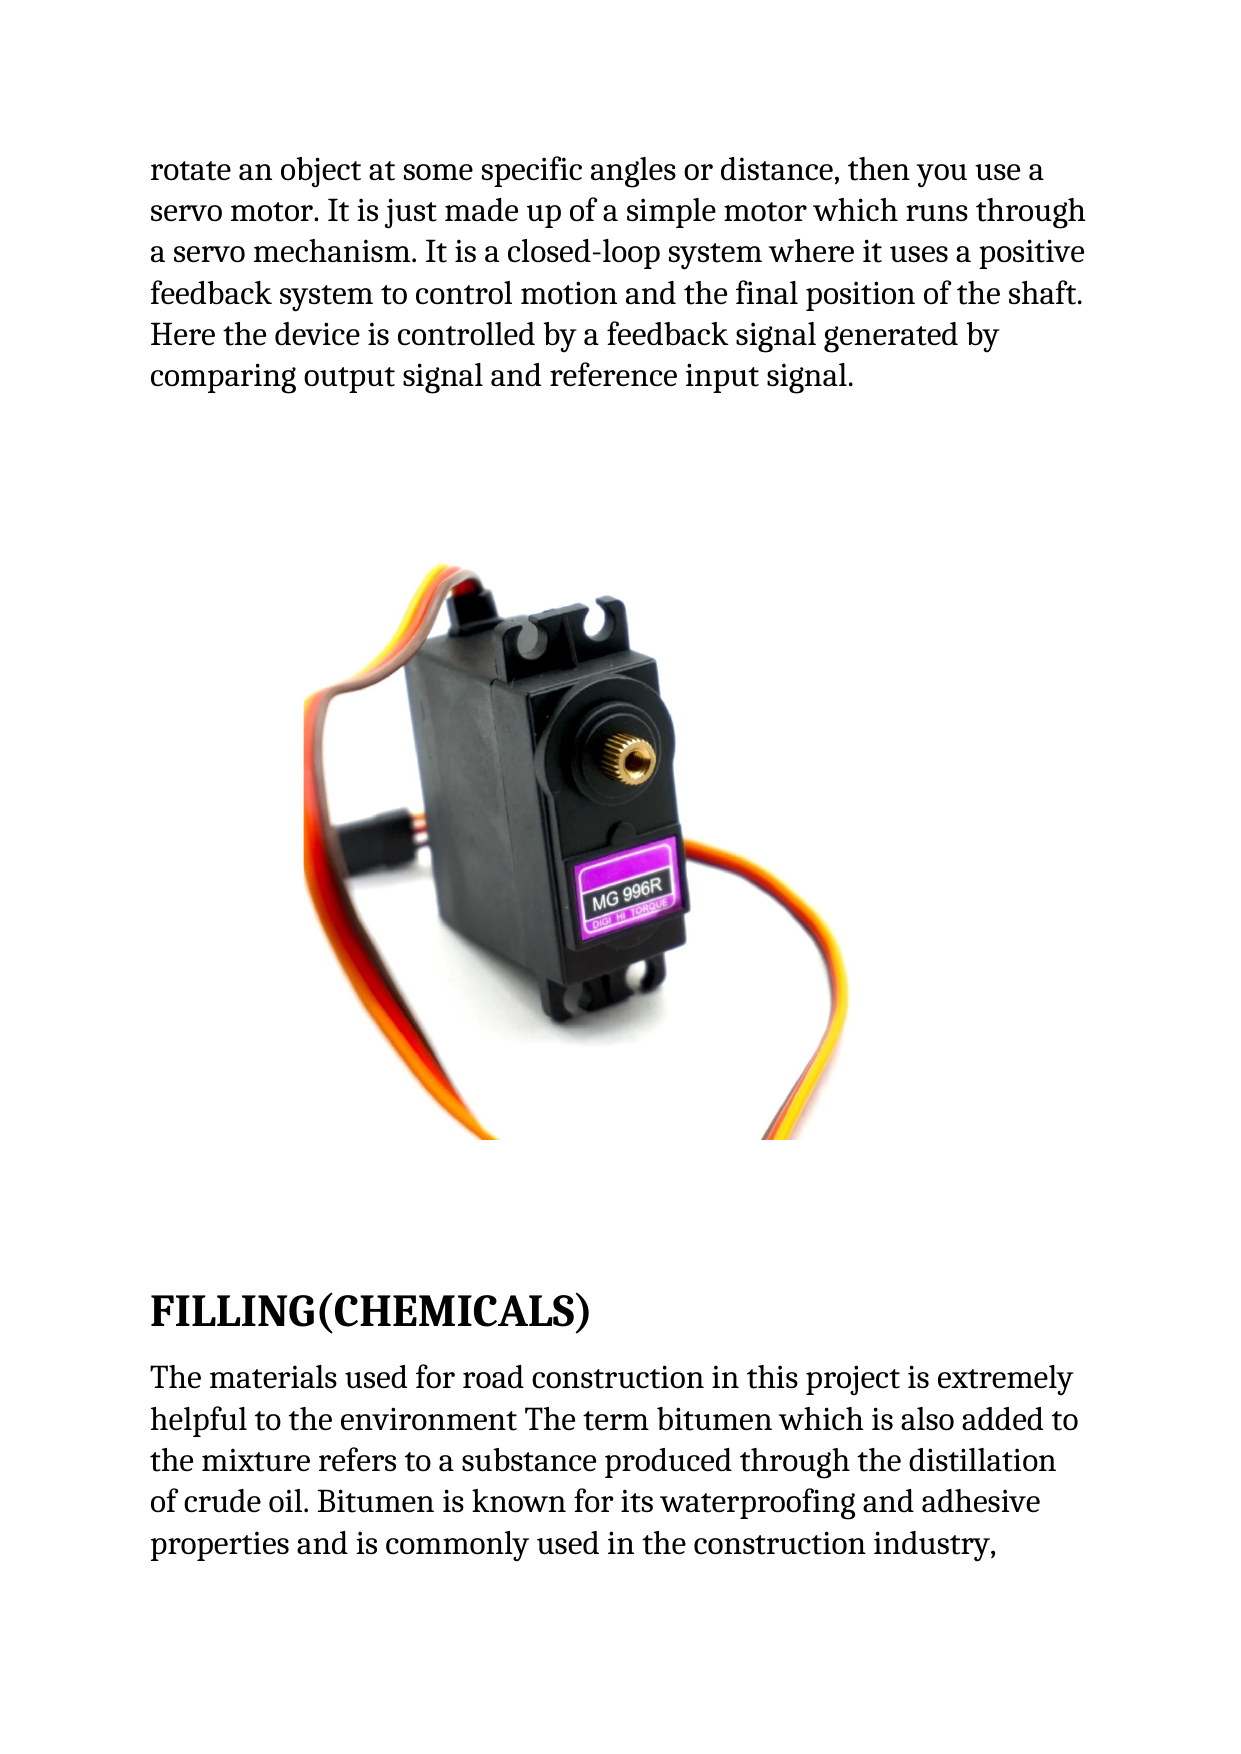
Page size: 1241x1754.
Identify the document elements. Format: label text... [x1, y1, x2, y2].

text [150, 150, 1090, 395]
text FILLING(CHEMICALS) [150, 1285, 1090, 1338]
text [150, 1359, 1090, 1562]
picture [303, 492, 951, 1140]
